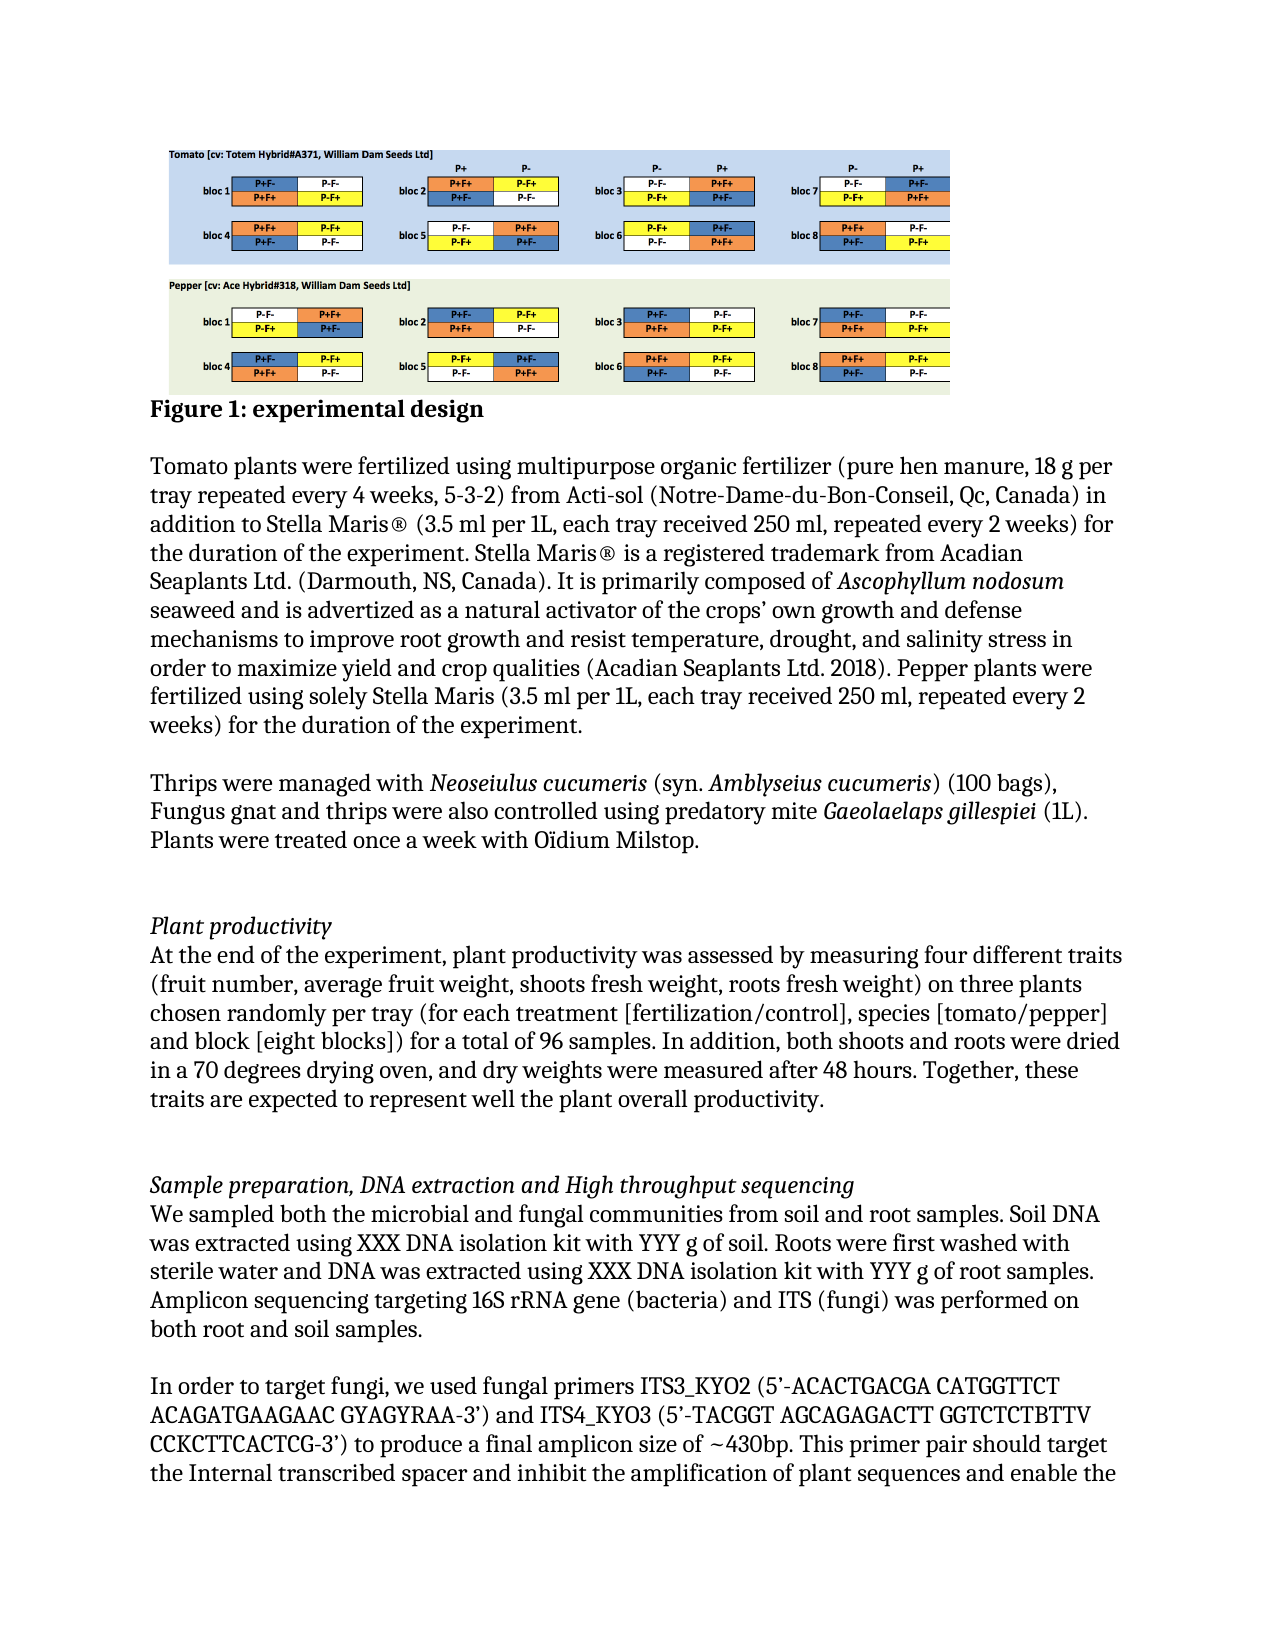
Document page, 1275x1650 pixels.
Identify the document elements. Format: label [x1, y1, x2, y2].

text [150, 150, 1125, 1487]
picture [168, 150, 950, 395]
